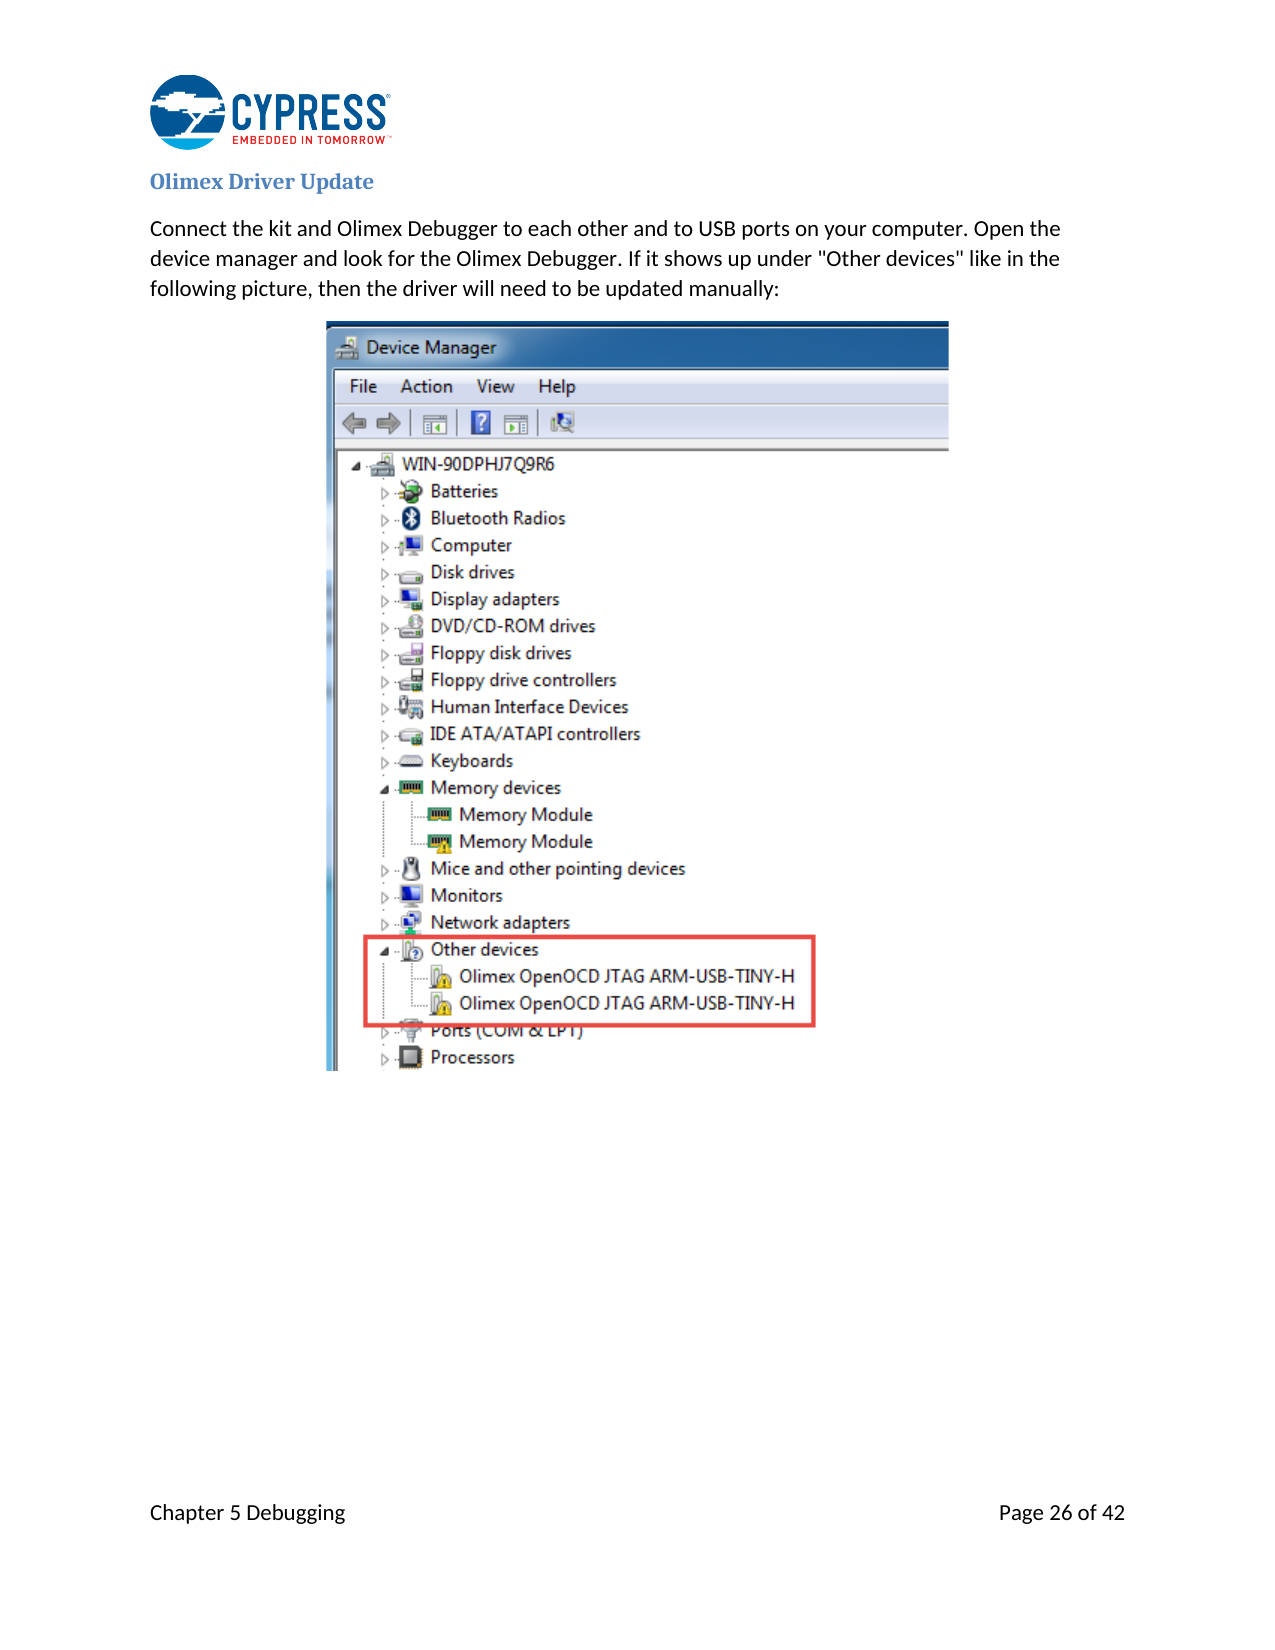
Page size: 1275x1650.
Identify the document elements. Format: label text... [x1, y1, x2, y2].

picture [150, 75, 392, 150]
picture [326, 321, 949, 1071]
subtitle Olimex Driver Update [150, 169, 1125, 195]
text Connect the kit and Olimex Debugger to each other and to USB ports on your computer. Open the device manager and look for the Olimex Debugger. If it shows up under "Other devices" like in the following picture, then the driver will need to be updated manually: [150, 214, 1125, 302]
